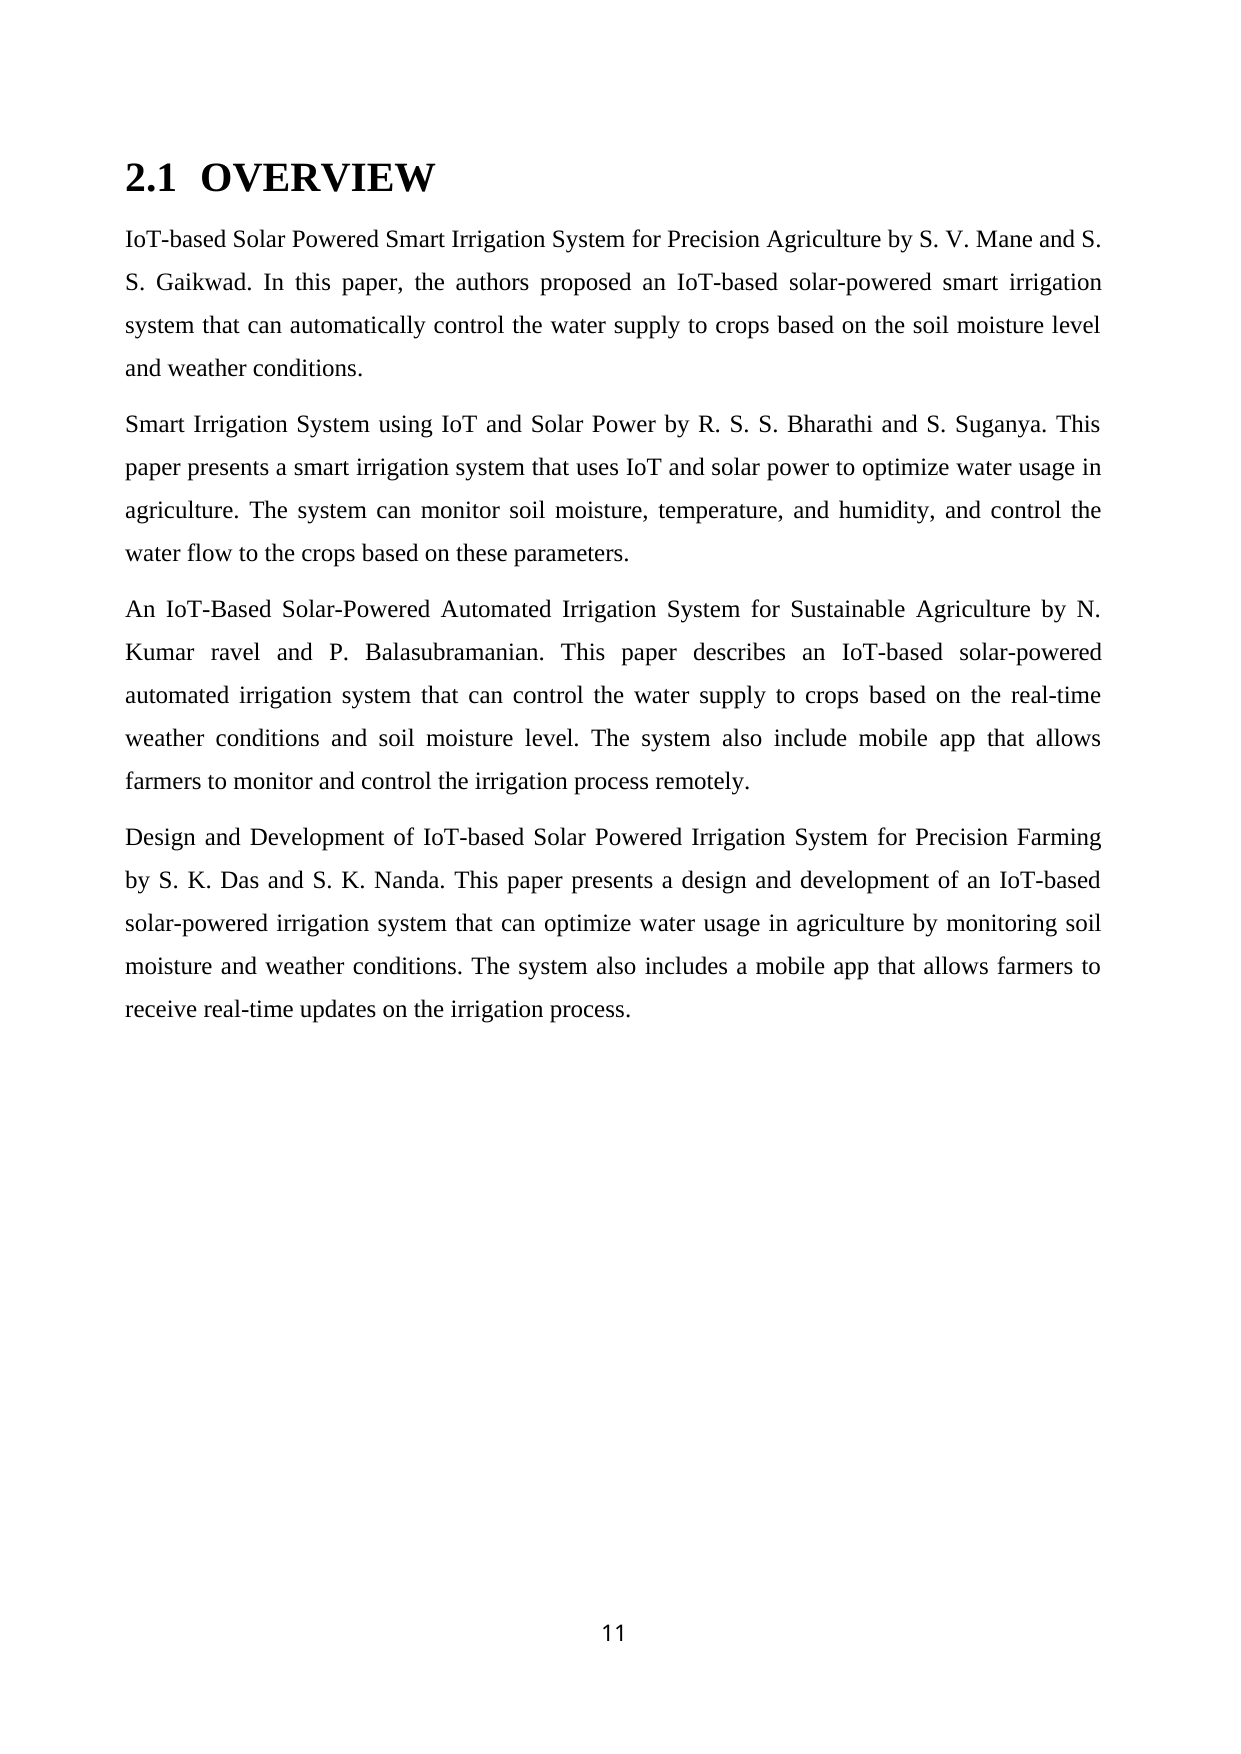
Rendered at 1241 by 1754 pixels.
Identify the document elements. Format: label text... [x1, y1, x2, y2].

list Design and Development of IoT-based Solar Powered Irrigation System for Precision Farming by S. K. Das and S. K. Nanda. This paper presents a design and development of an IoT-based solar-powered irrigation system that can optimize water usage in agriculture by monitoring soil moisture and weather conditions. The system also includes a mobile app that allows farmers to receive real-time updates on the irrigation process. [125, 822, 1103, 1023]
text 2.1 OVERVIEW [125, 152, 1103, 200]
list Smart Irrigation System using IoT and Solar Power by R. S. S. Bharathi and S. Suganya. This paper presents a smart irrigation system that uses IoT and solar power to optimize water usage in agriculture. The system can monitor soil moisture, temperature, and humidity, and control the water flow to the crops based on these parameters. [125, 409, 1103, 567]
list IoT-based Solar Powered Smart Irrigation System for Precision Agriculture by S. V. Mane and S. S. Gaikwad. In this paper, the authors proposed an IoT-based solar-powered smart irrigation system that can automatically control the water supply to crops based on the soil moisture level and weather conditions. [125, 224, 1103, 382]
list An IoT-Based Solar-Powered Automated Irrigation System for Sustainable Agriculture by N. Kumar ravel and P. Balasubramanian. This paper describes an IoT-based solar-powered automated irrigation system that can control the water supply to crops based on the real-time weather conditions and soil moisture level. The system also include mobile app that allows farmers to monitor and control the irrigation process remotely. [125, 594, 1103, 795]
